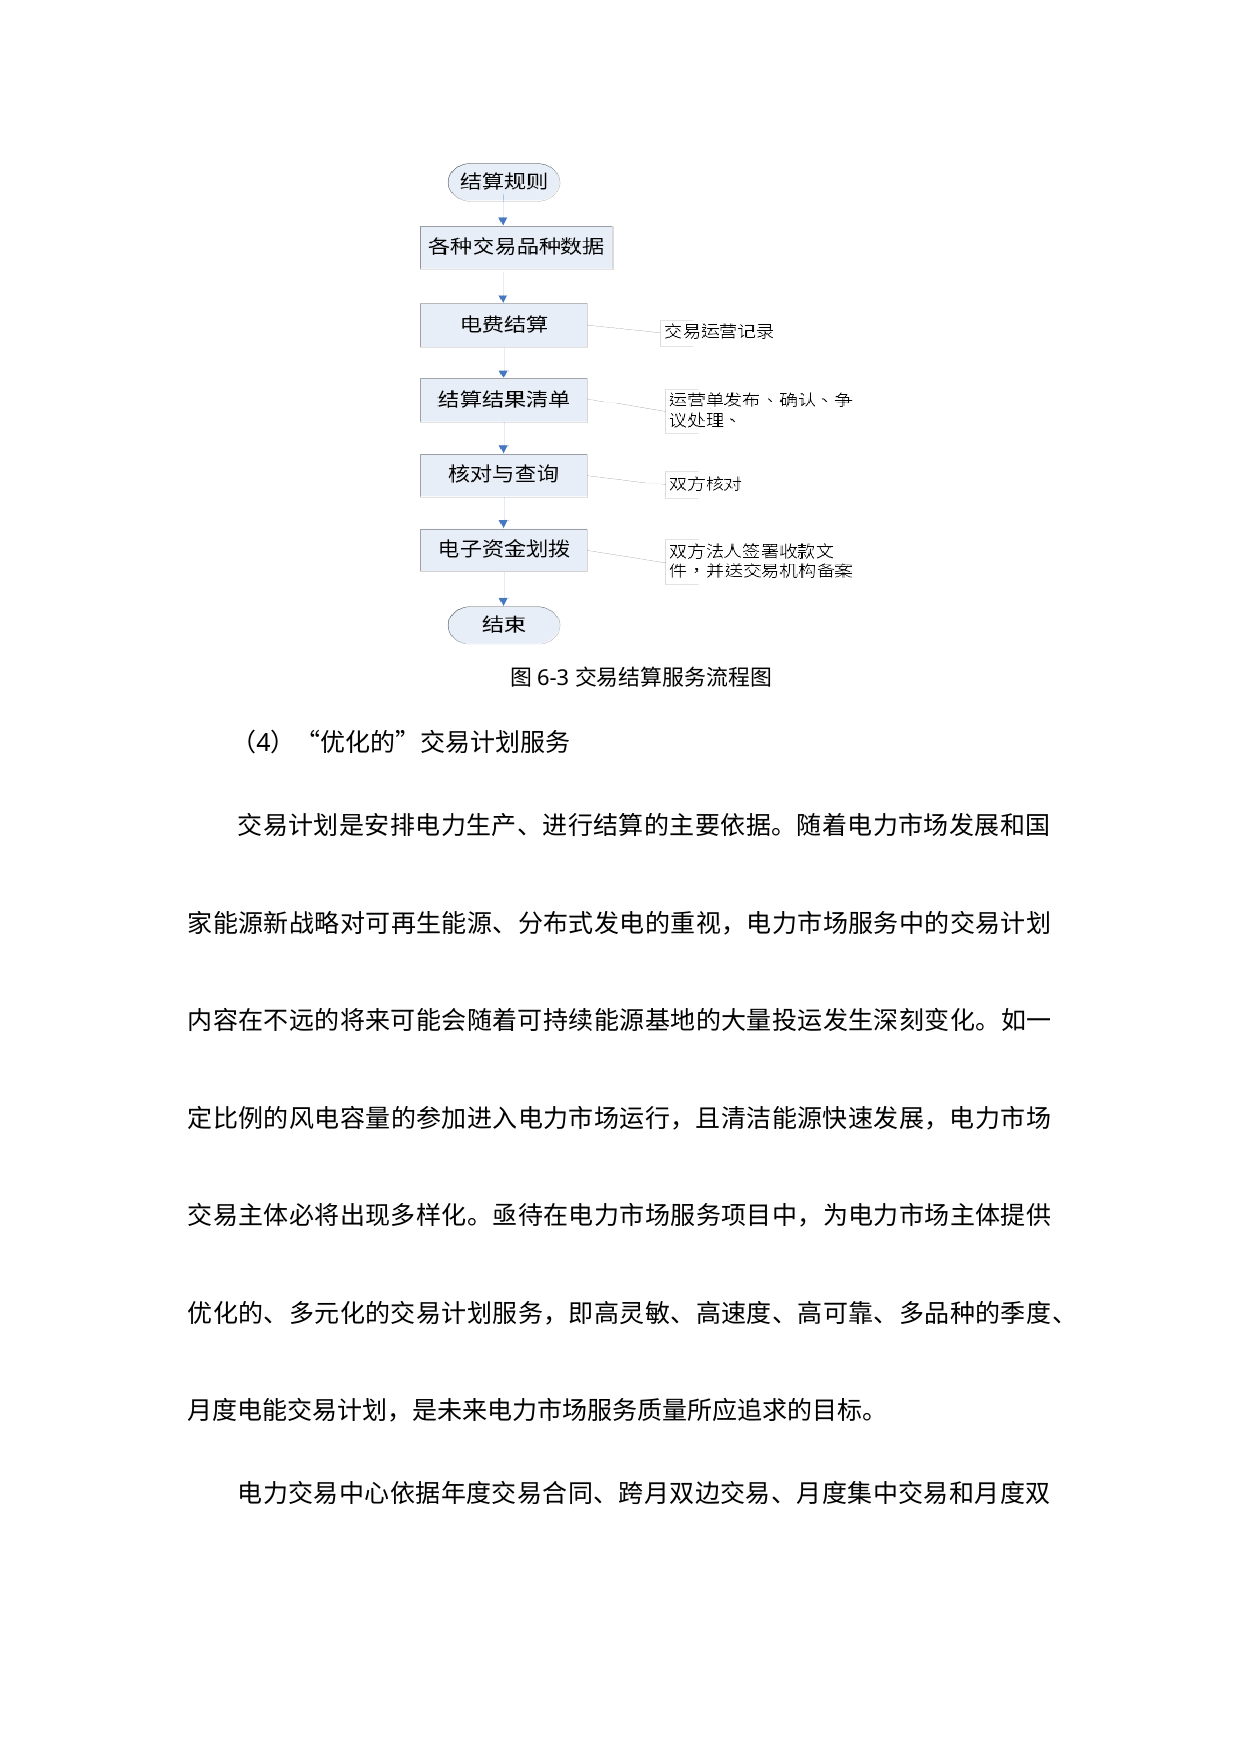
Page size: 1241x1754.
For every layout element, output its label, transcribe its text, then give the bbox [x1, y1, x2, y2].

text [187, 1459, 1053, 1524]
text 交易计划是安排电力生产、进行结算的主要依据。随着电力市场发展和国家能源新战略对可再生能源、分布式发电的重视，电力市场服务中的交易计划内容在不远的将来可能会随着可持续能源基地的大量投运发生深刻变化。如一定比例的风电容量的参加进入电力市场运行，且清洁能源快速发展，电力市场交易主体必将出现多样化。亟待在电力市场服务项目中，为电力市场主体提供优化的、多元化的交易计划服务，即高灵敏、高速度、高可靠、多品种的季度、月度电能交易计划，是未来电力市场服务质量所应追求的目标。 [187, 791, 1053, 1441]
text （4）“优化的”交易计划服务 [231, 708, 1053, 773]
text 图6-3 交易结算服务流程图 [187, 660, 1053, 692]
